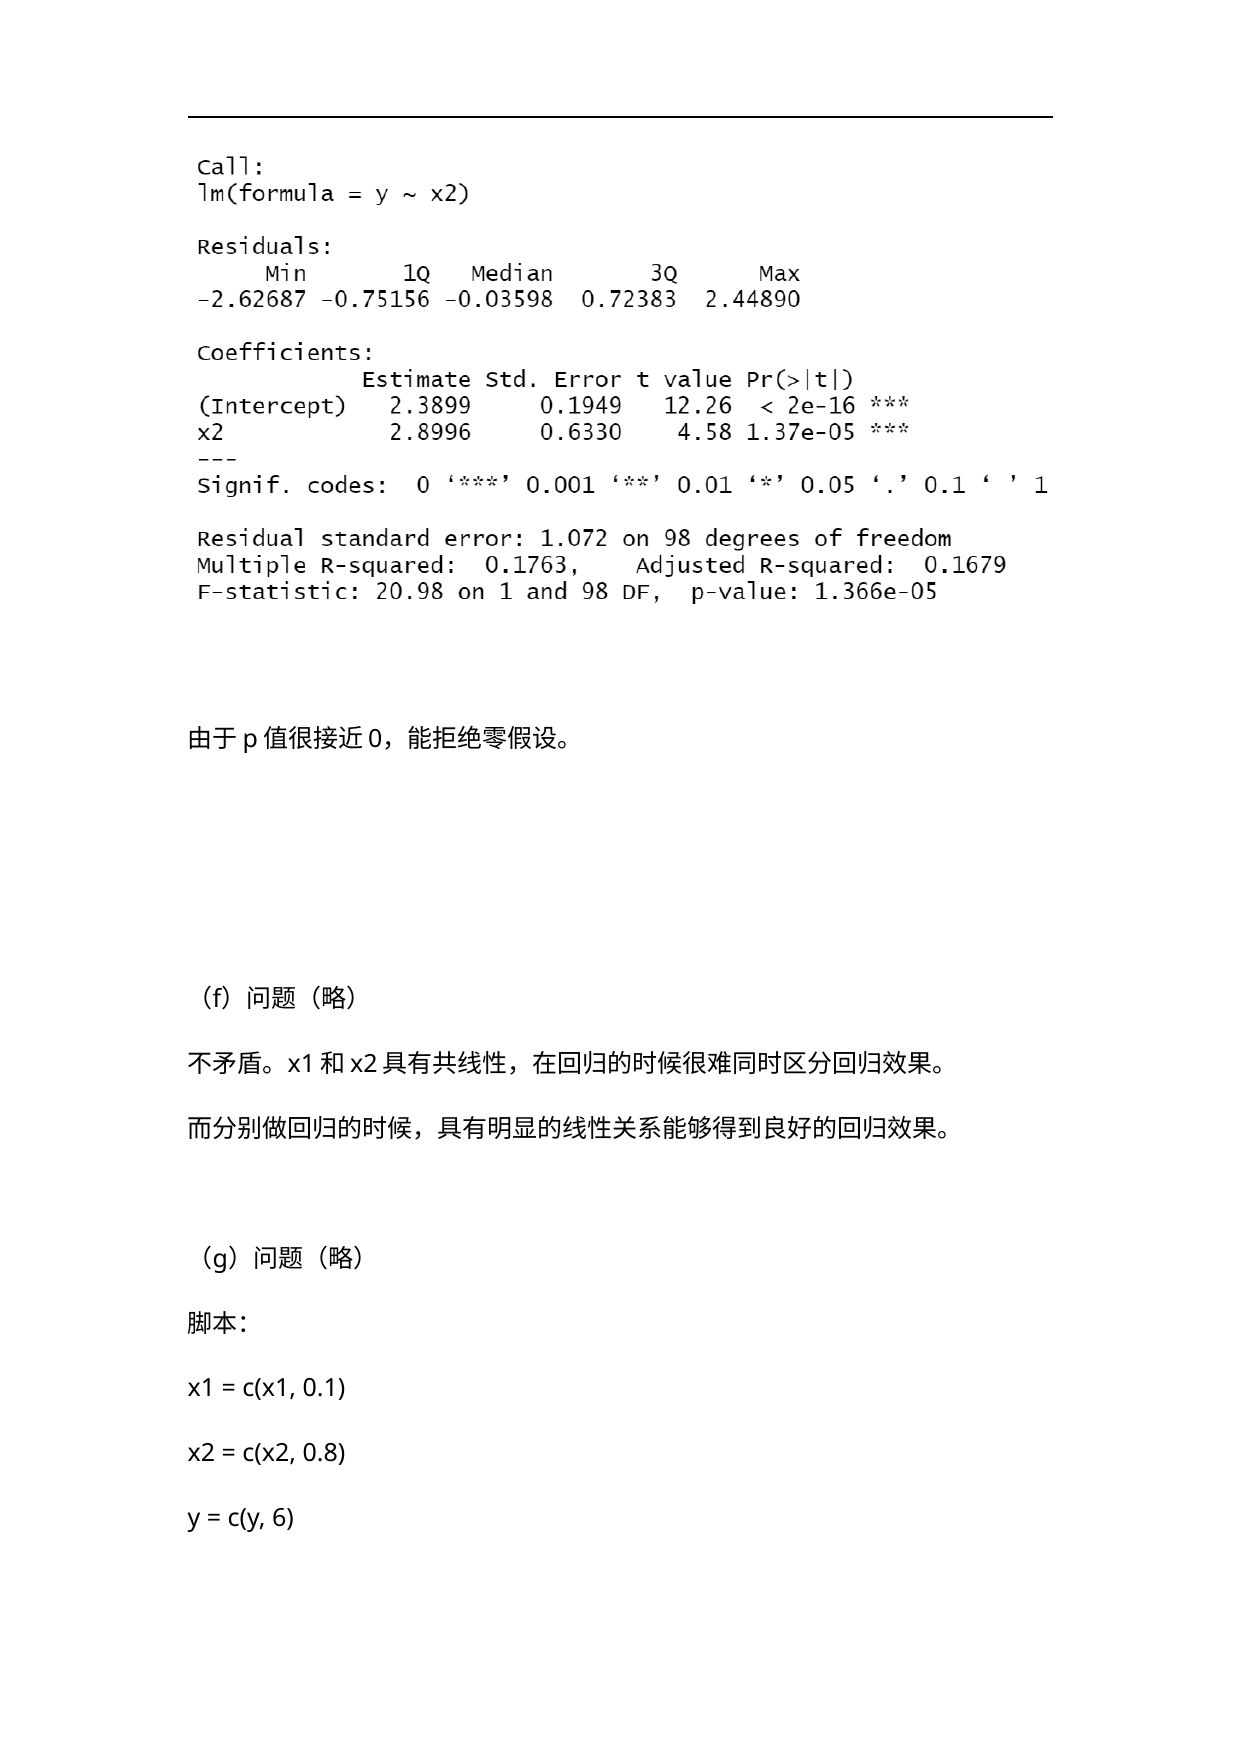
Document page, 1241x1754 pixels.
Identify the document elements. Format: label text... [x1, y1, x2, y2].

text y = c(y, 6) [187, 1484, 1053, 1549]
text （g）问题（略） [187, 1224, 1053, 1289]
text 不矛盾。x1和x2具有共线性，在回归的时候很难同时区分回归效果。 [187, 1029, 1053, 1094]
text x2 = c(x2, 0.8) [187, 1419, 1053, 1484]
text 而分别做回归的时候，具有明显的线性关系能够得到良好的回归效果。 [187, 1094, 1053, 1159]
text （f）问题（略） [187, 964, 1053, 1029]
text 由于p值很接近0，能拒绝零假设。 [187, 704, 1053, 769]
text 脚本： [187, 1289, 1053, 1354]
text x1 = c(x1, 0.1) [187, 1354, 1053, 1419]
picture [187, 151, 1053, 616]
